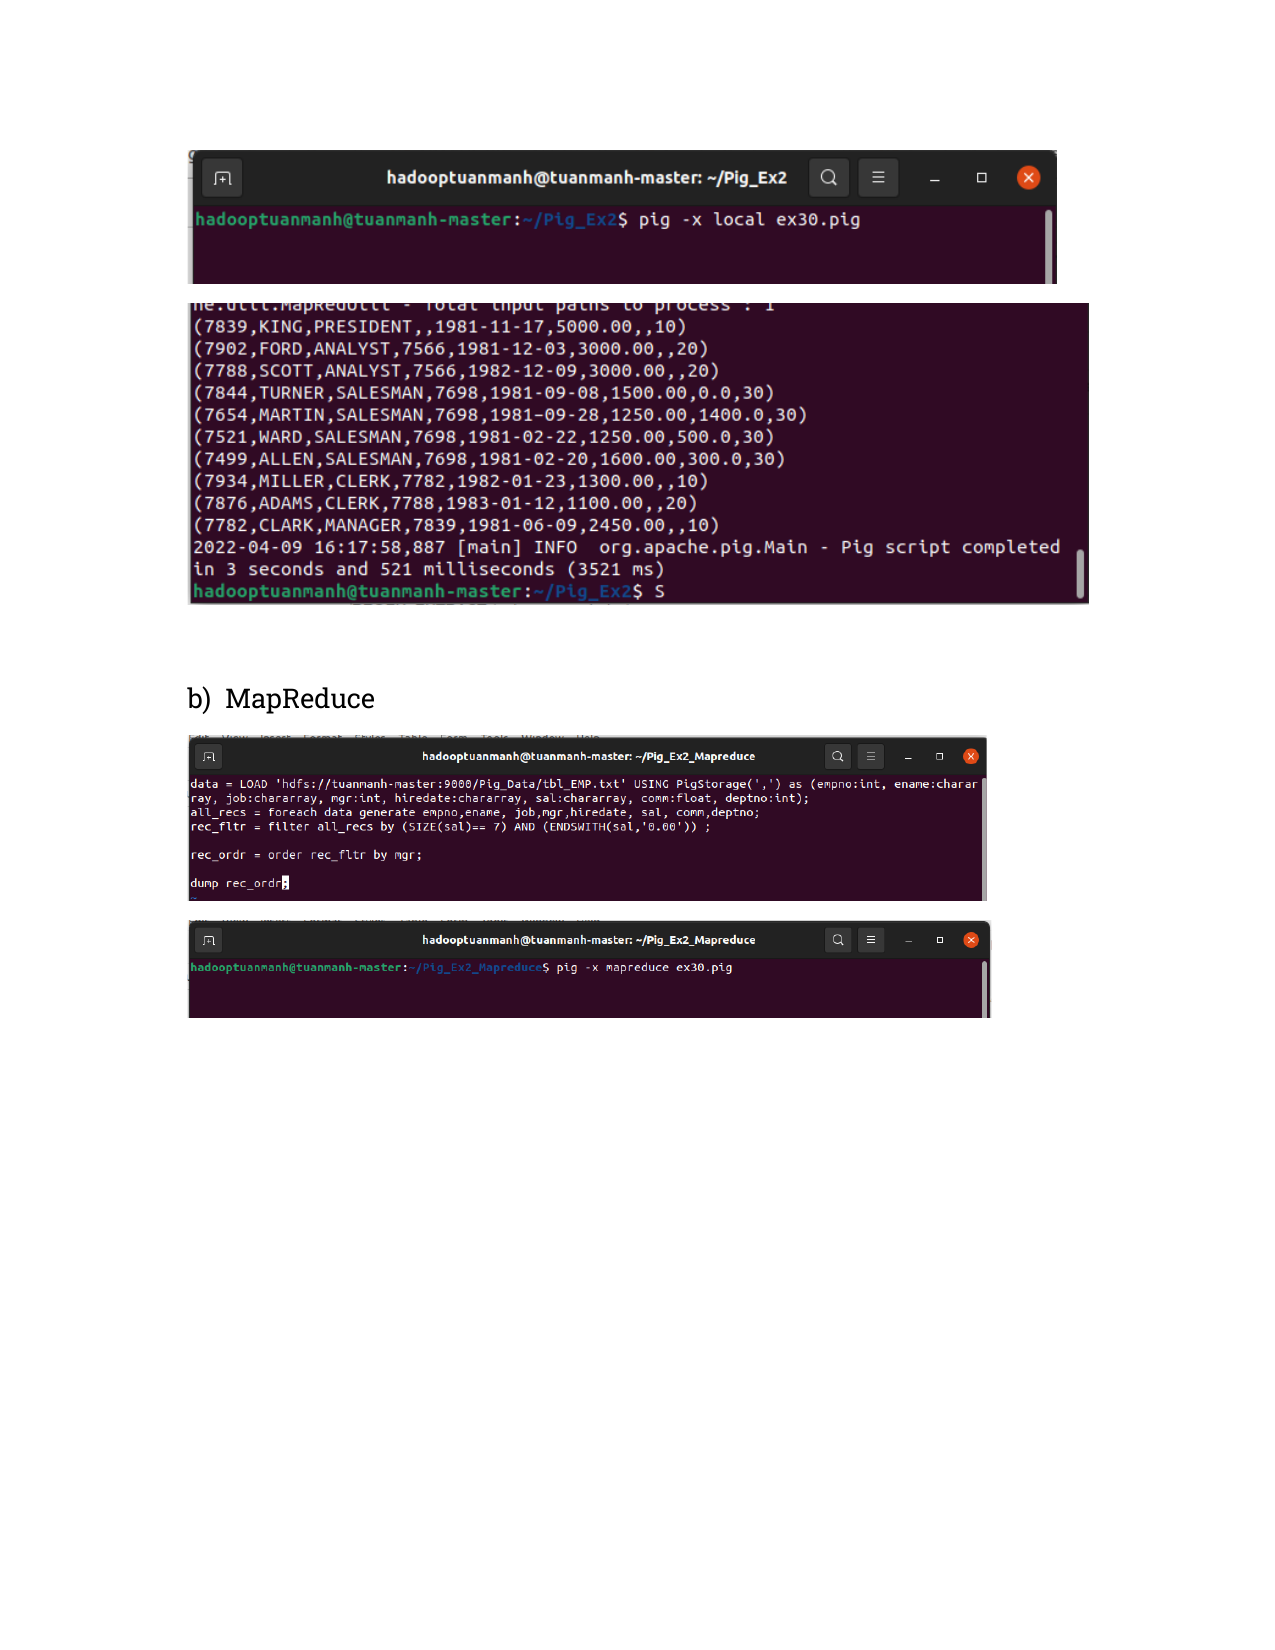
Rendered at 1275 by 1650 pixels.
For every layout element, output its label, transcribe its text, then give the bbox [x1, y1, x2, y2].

list MapReduce [187, 680, 1125, 716]
picture [187, 735, 987, 901]
picture [187, 303, 1089, 605]
picture [187, 920, 992, 1018]
picture [187, 150, 1057, 284]
